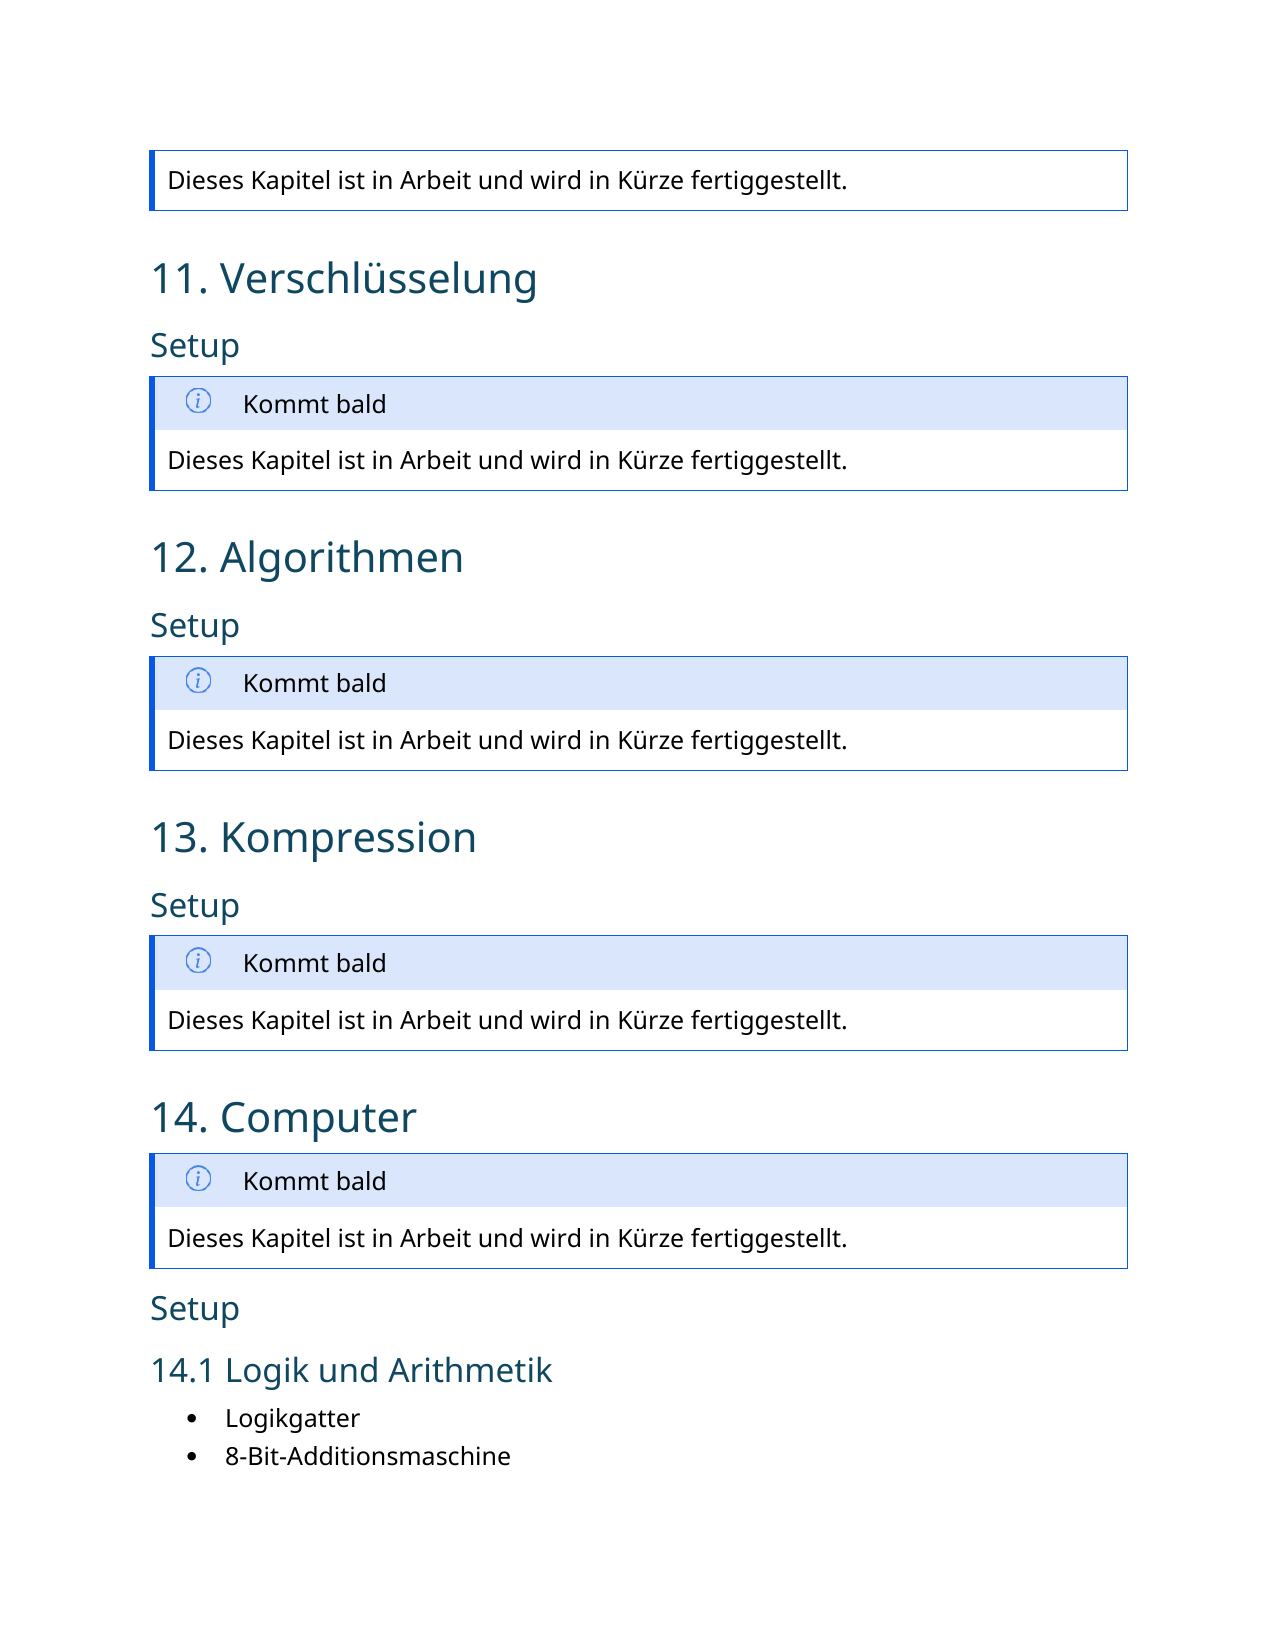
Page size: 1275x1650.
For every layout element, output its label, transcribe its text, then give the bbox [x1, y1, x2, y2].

subtitle 12. Algorithmen [150, 528, 1125, 585]
subtitle 14. Computer [150, 1088, 1125, 1145]
subtitle 11. Verschlüsselung [150, 248, 1125, 305]
subtitle Setup [150, 1285, 1125, 1331]
picture [186, 667, 211, 693]
table_header Kommt bald [155, 936, 1127, 990]
table_cell Dieses Kapitel ist in Arbeit und wird in Kürze fertiggestellt. [155, 430, 1127, 490]
subtitle 14.1 Logik und Arithmetik [150, 1347, 1125, 1393]
list 8-Bit-Additionsmaschine [187, 1439, 1125, 1473]
table_cell Dieses Kapitel ist in Arbeit und wird in Kürze fertiggestellt. [155, 710, 1127, 770]
picture [186, 1165, 211, 1191]
table_header Kommt bald [155, 377, 1127, 430]
table_header Kommt bald [155, 657, 1127, 710]
picture [186, 388, 211, 413]
subtitle Setup [150, 322, 1125, 367]
subtitle Setup [150, 882, 1125, 927]
subtitle Setup [150, 602, 1125, 647]
list Logikgatter [187, 1401, 1125, 1435]
table_cell Dieses Kapitel ist in Arbeit und wird in Kürze fertiggestellt. [155, 1208, 1127, 1267]
subtitle 13. Kompression [150, 808, 1125, 865]
picture [186, 947, 211, 973]
table_cell Dieses Kapitel ist in Arbeit und wird in Kürze fertiggestellt. [155, 151, 1127, 210]
table_cell Dieses Kapitel ist in Arbeit und wird in Kürze fertiggestellt. [155, 990, 1127, 1049]
table_header Kommt bald [155, 1154, 1127, 1207]
